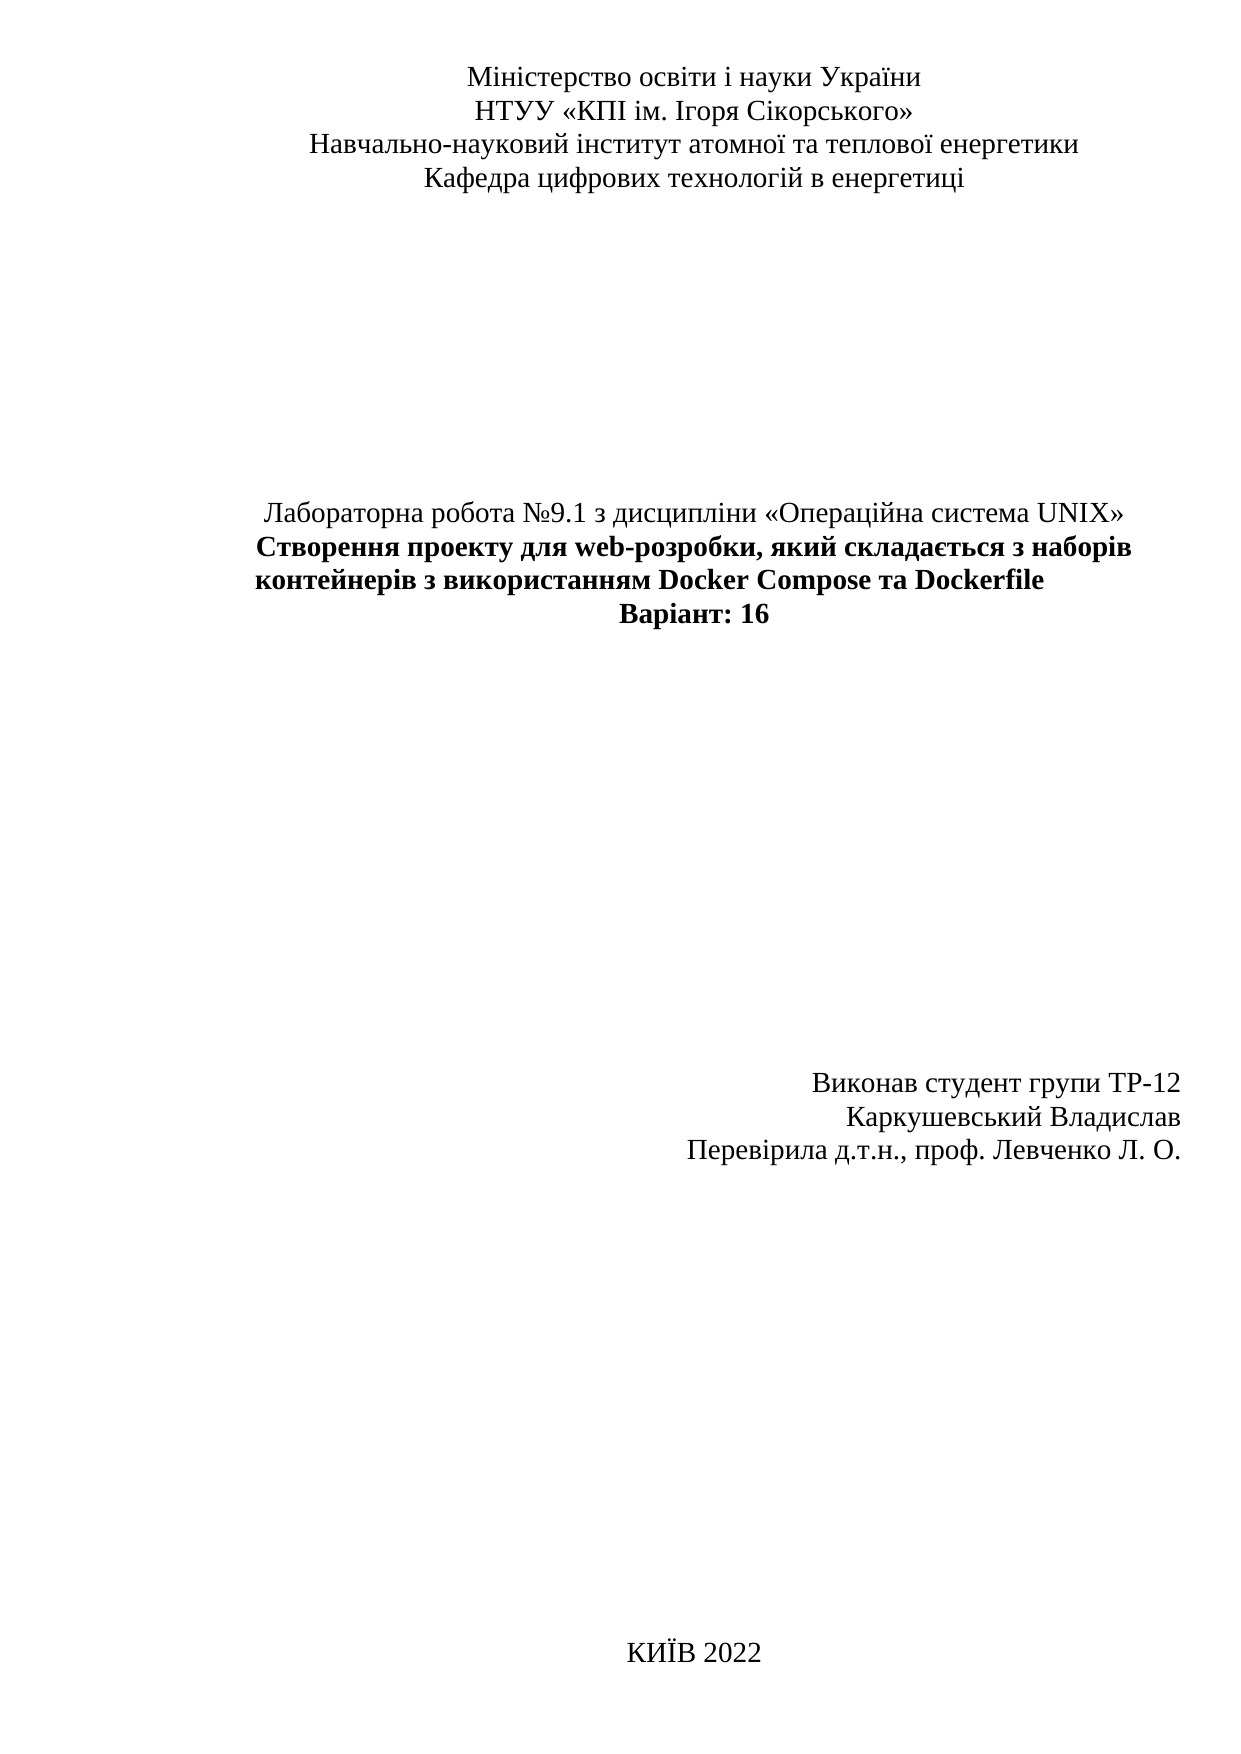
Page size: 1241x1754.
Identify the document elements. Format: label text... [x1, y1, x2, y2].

text КИЇВ 2022 [118, 1636, 1181, 1669]
text Навчально-науковий інститут атомної та теплової енергетики [118, 126, 1181, 160]
text Кафедра цифрових технологій в енергетиці [118, 160, 1181, 193]
text Виконав студент групи ТР-12 [118, 1065, 1181, 1099]
text НТУУ «КПІ ім. Ігоря Сікорського» [118, 93, 1181, 126]
text Лабораторна робота №9.1 з дисципліни «Операційна система UNIX» [118, 495, 1181, 529]
text Створення проекту для web-розробки, який складається з наборів контейнерів з використанням Docker Compose та Dockerfile [118, 529, 1181, 596]
text Варіант: 16 [118, 596, 1181, 629]
text Каркушевський Владислав [118, 1099, 1181, 1132]
text Перевірила д.т.н., проф. Левченко Л. О. [118, 1132, 1181, 1166]
text Міністерство освіти і науки України [118, 59, 1181, 93]
